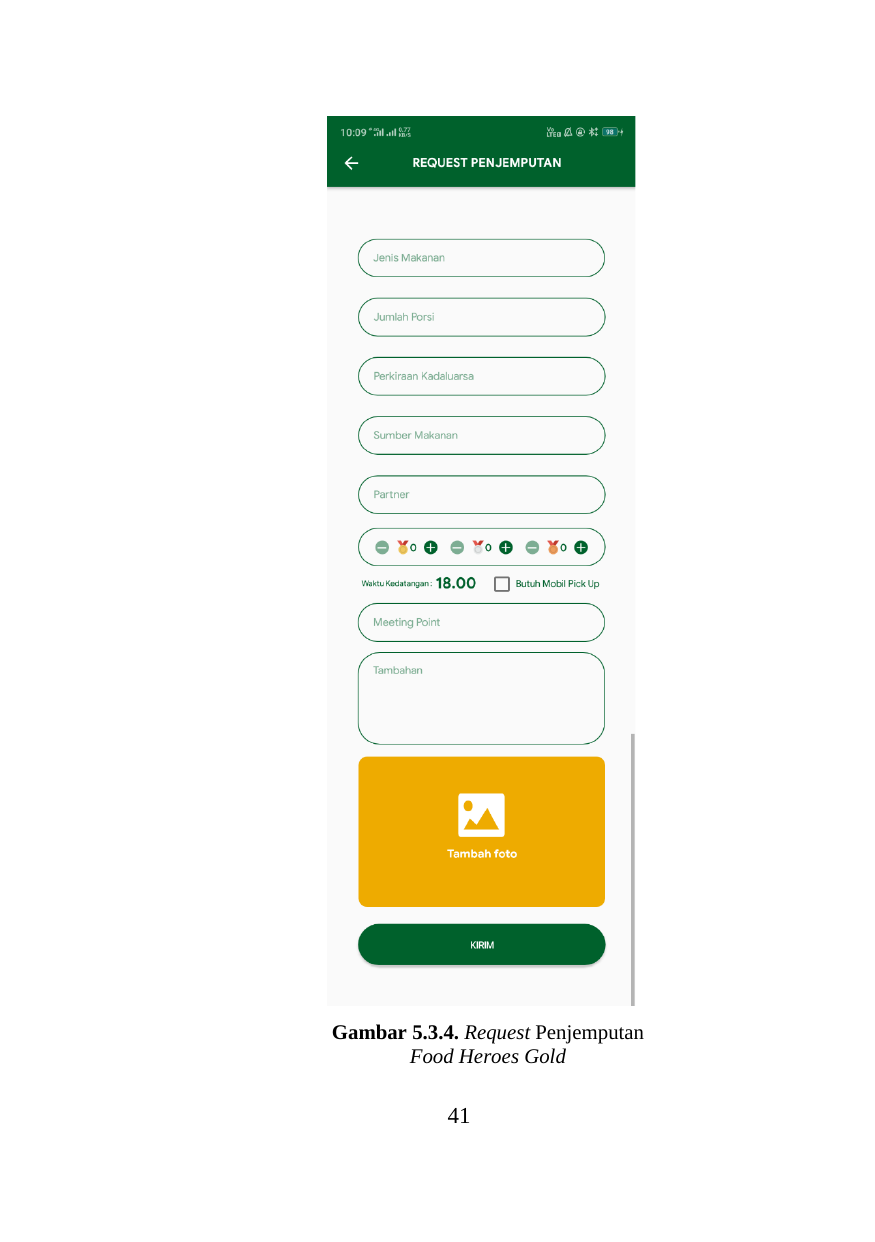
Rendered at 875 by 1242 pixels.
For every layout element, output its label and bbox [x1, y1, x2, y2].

picture [327, 116, 636, 1006]
